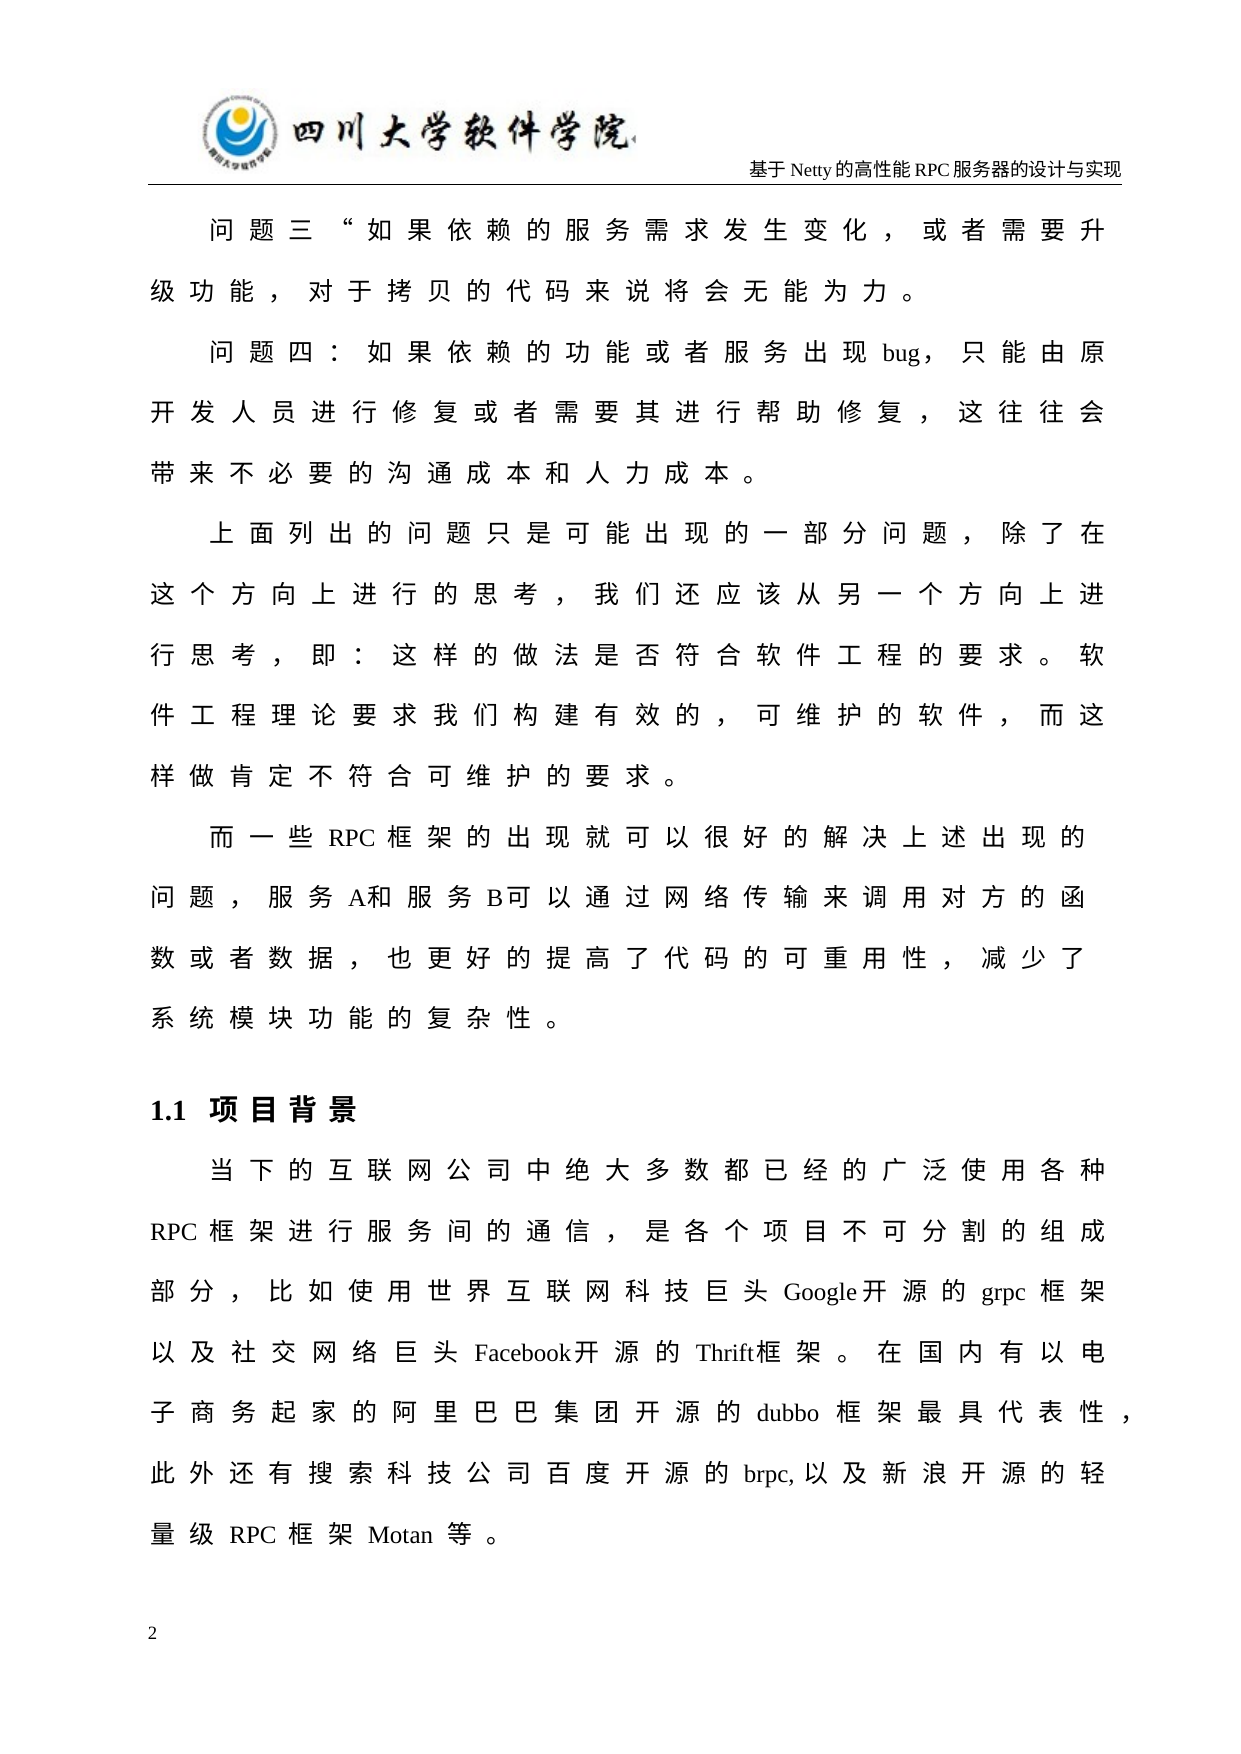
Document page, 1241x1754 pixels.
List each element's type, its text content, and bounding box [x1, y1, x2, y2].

text 问题四：如果依赖的功能或者服务出现bug，只能由原开发人员进行修复或者需要其进行帮助修复，这往往会带来不必要的沟通成本和人力成本。 [150, 320, 1120, 502]
text 上面列出的问题只是可能出现的一部分问题，除了在这个方向上进行的思考，我们还应该从另一个方向上进行思考，即：这样的做法是否符合软件工程的要求。软件工程理论要求我们构建有效的，可维护的软件，而这样做肯定不符合可维护的要求。 [150, 502, 1120, 805]
text 而一些RPC框架的出现就可以很好的解决上述出现的问题，服务A和服务B可以通过网络传输来调用对方的函数或者数据，也更好的提高了代码的可重用性，减少了系统模块功能的复杂性。 [150, 805, 1120, 1047]
text 当下的互联网公司中绝大多数都已经的广泛使用各种RPC框架进行服务间的通信，是各个项目不可分割的组成部分，比如使用世界互联网科技巨头Google开源的grpc框架以及社交网络巨头Facebook开源的Thrift框架。在国内有以电子商务起家的阿里巴巴集团开源的dubbo框架最具代表性，此外还有搜索科技公司百度开源的brpc,以及新浪开源的轻量级RPC框架Motan等。 [150, 1138, 1120, 1563]
text 问题三“如果依赖的服务需求发生变化，或者需要升级功能，对于拷贝的代码来说将会无能为力。 [150, 198, 1120, 320]
picture [197, 88, 639, 177]
subtitle 项目背景 [150, 1078, 1120, 1138]
